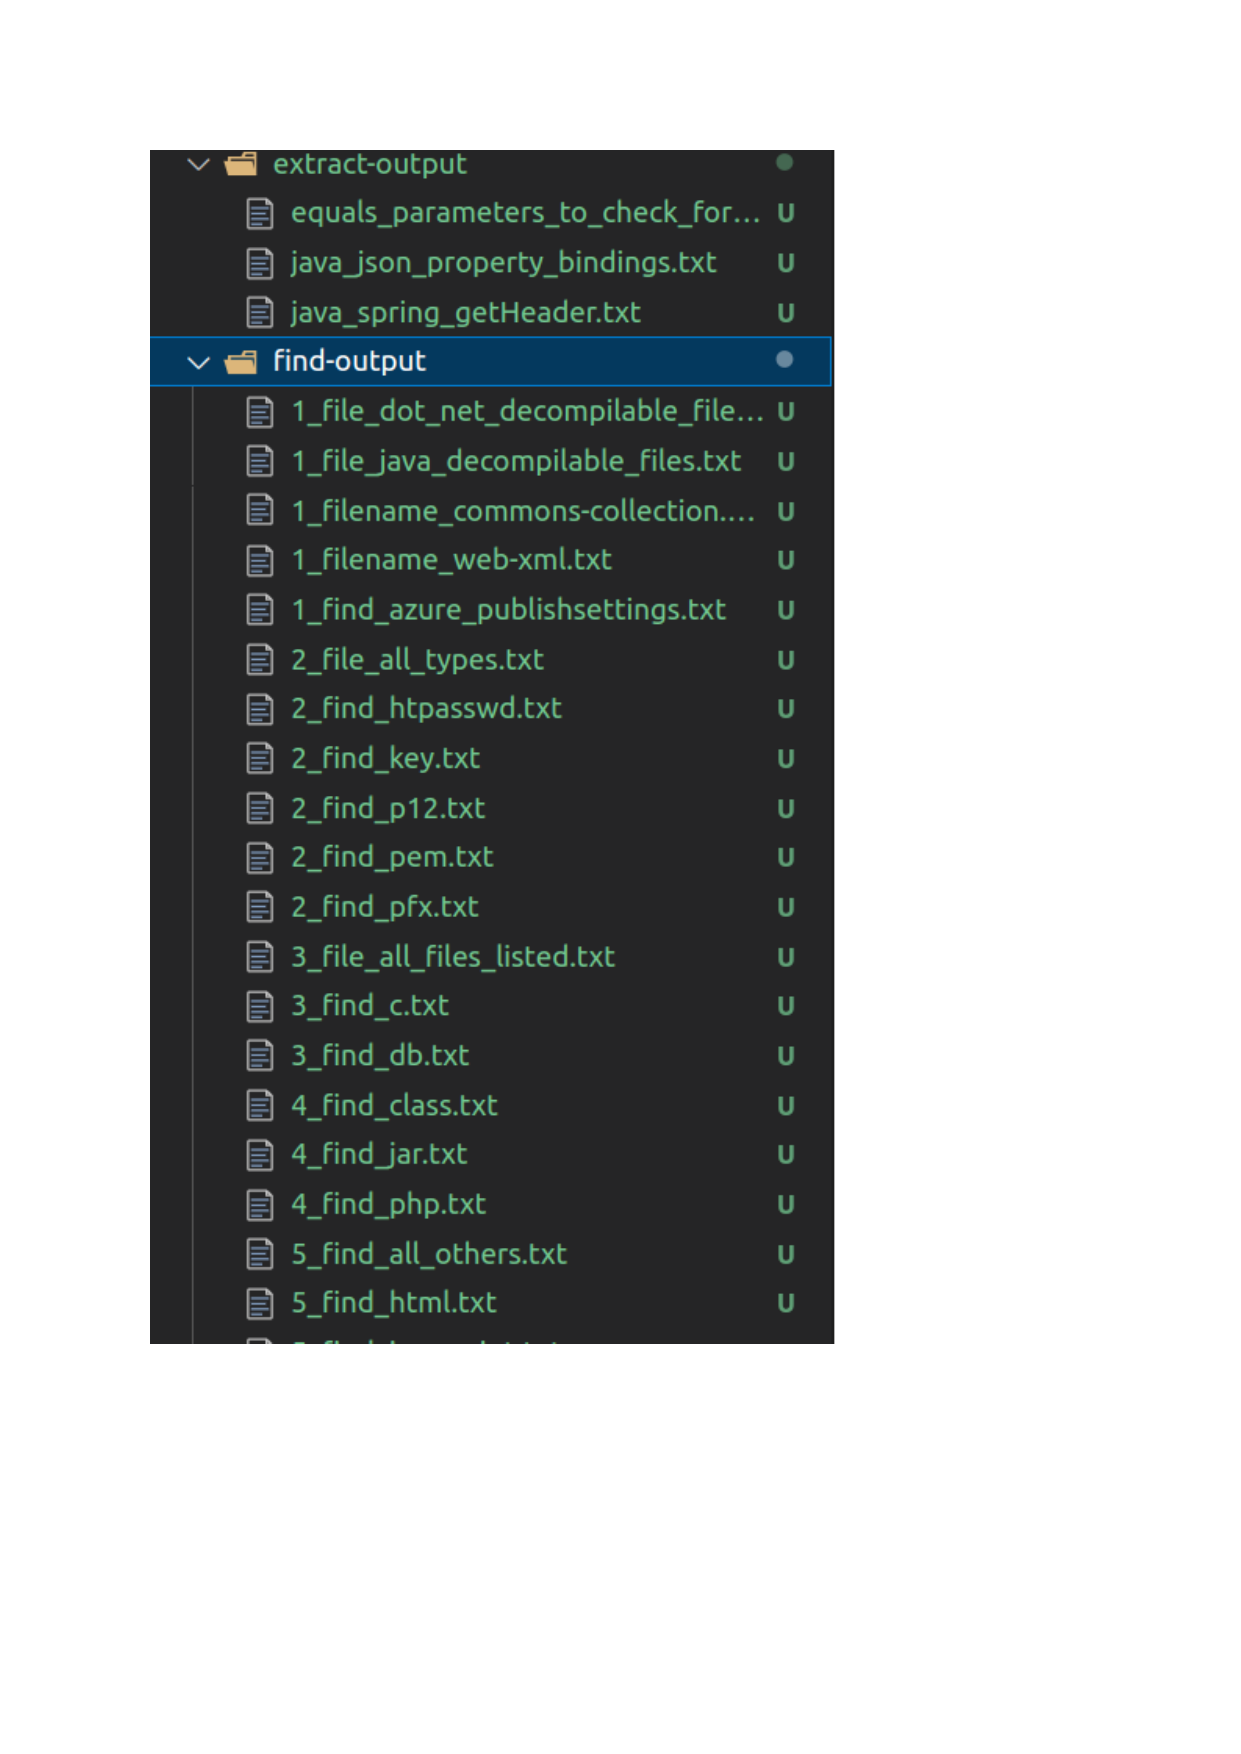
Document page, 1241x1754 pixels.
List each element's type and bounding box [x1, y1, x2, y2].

picture [150, 150, 835, 1344]
